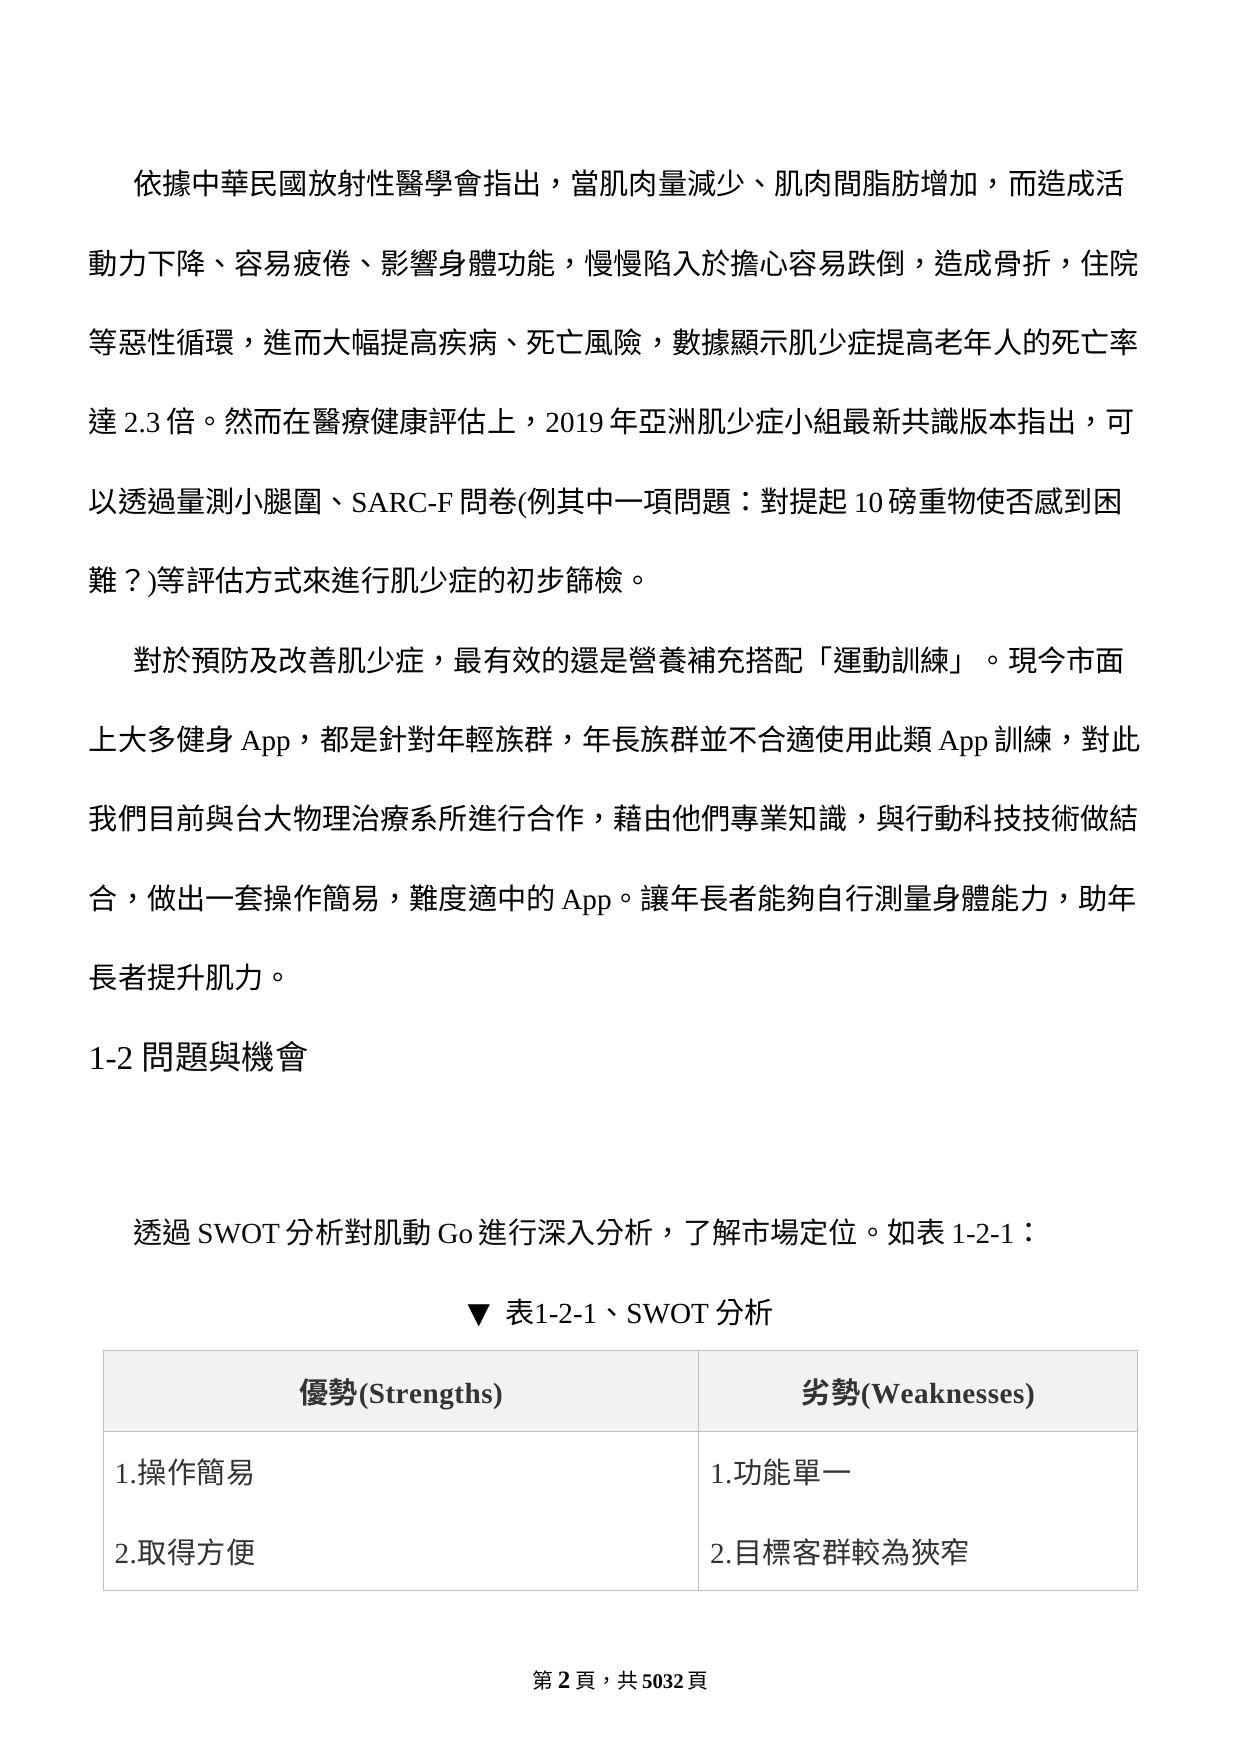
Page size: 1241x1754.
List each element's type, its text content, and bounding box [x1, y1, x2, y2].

table_header 優勢(Strengths) [104, 1351, 698, 1431]
list 表1-2-1、SWOT分析 [89, 1271, 1152, 1350]
subtitle 問題與機會 [89, 1016, 1152, 1095]
text 依據中華民國放射性醫學會指出，當肌肉量減少、肌肉間脂肪增加，而造成活動力下降、容易疲倦、影響身體功能，慢慢陷入於擔心容易跌倒，造成骨折，住院等惡性循環，進而大幅提高疾病、死亡風險，數據顯示肌少症提高老年人的死亡率達2.3倍。然而在醫療健康評估上，2019年亞洲肌少症小組最新共識版本指出，可以透過量測小腿圍、SARC-F問卷(例其中一項問題：對提起10磅重物使否感到困難？)等評估方式來進行肌少症的初步篩檢。 [89, 142, 1152, 619]
text 透過SWOT分析對肌動Go進行深入分析，了解市場定位。如表1-2-1： [89, 1191, 1152, 1271]
table_header 劣勢(Weaknesses) [699, 1351, 1137, 1431]
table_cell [699, 1432, 1137, 1590]
text 對於預防及改善肌少症，最有效的還是營養補充搭配「運動訓練」。現今市面上大多健身App，都是針對年輕族群，年長族群並不合適使用此類App訓練，對此我們目前與台大物理治療系所進行合作，藉由他們專業知識，與行動科技技術做結合，做出一套操作簡易，難度適中的App。讓年長者能夠自行測量身體能力，助年長者提升肌力。 [89, 619, 1152, 1016]
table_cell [104, 1432, 698, 1590]
